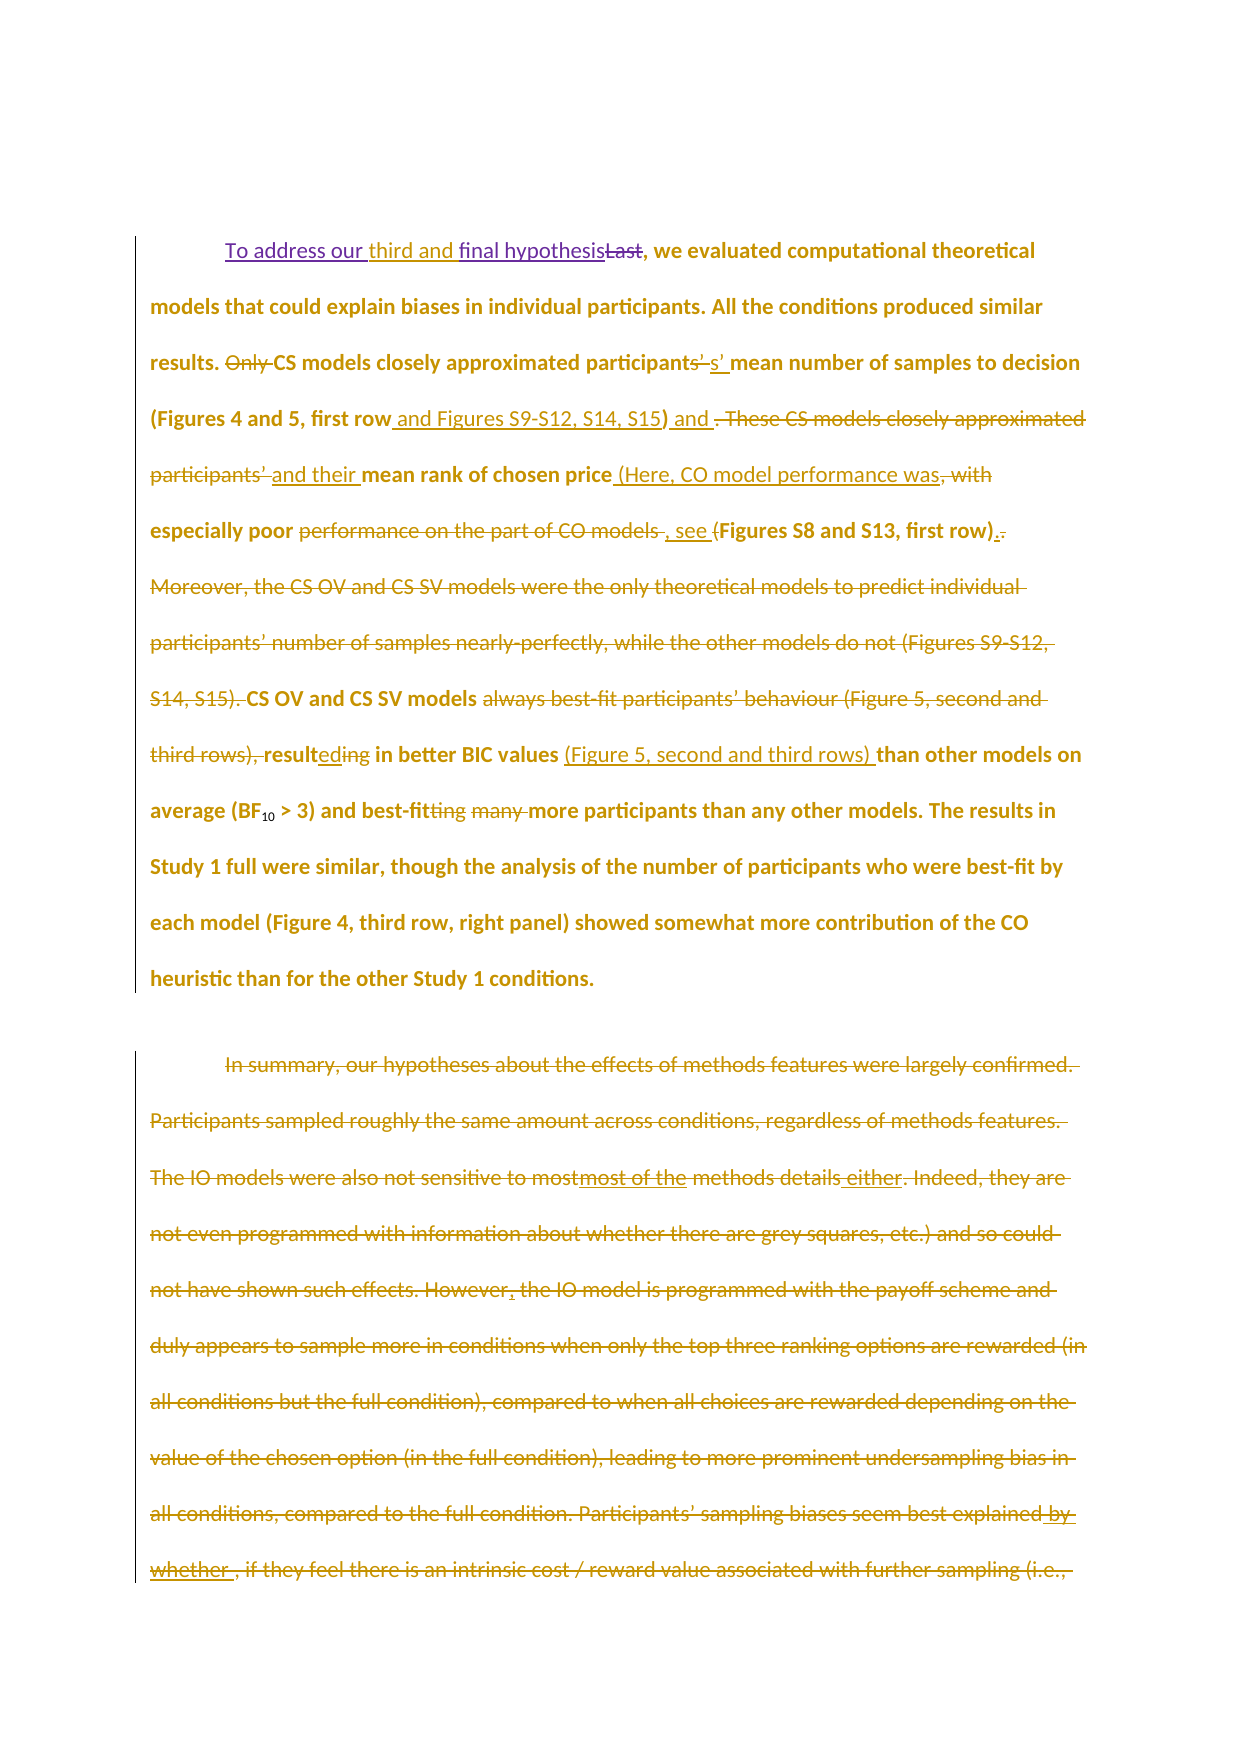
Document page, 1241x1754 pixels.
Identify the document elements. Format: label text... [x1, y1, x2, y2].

text , we evaluated computational theoretical models that could explain biases in individual participants. All the conditions produced similar results. CS models closely approximated participantmean number of samples to decision (Figures 4 and 5, first row)mean rank of chosen price especially poor Figures S8 and S13, first row) CS OV and CS SV models result in better BIC values than other models on average (BF10 > 3) and best-fit more participants than any other models. The results in Study 1 full were similar, though the analysis of the number of participants who were best-fit by each model (Figure 4, third row, right panel) showed somewhat more contribution of the CO heuristic than for the other Study 1 conditions. [150, 236, 1090, 993]
